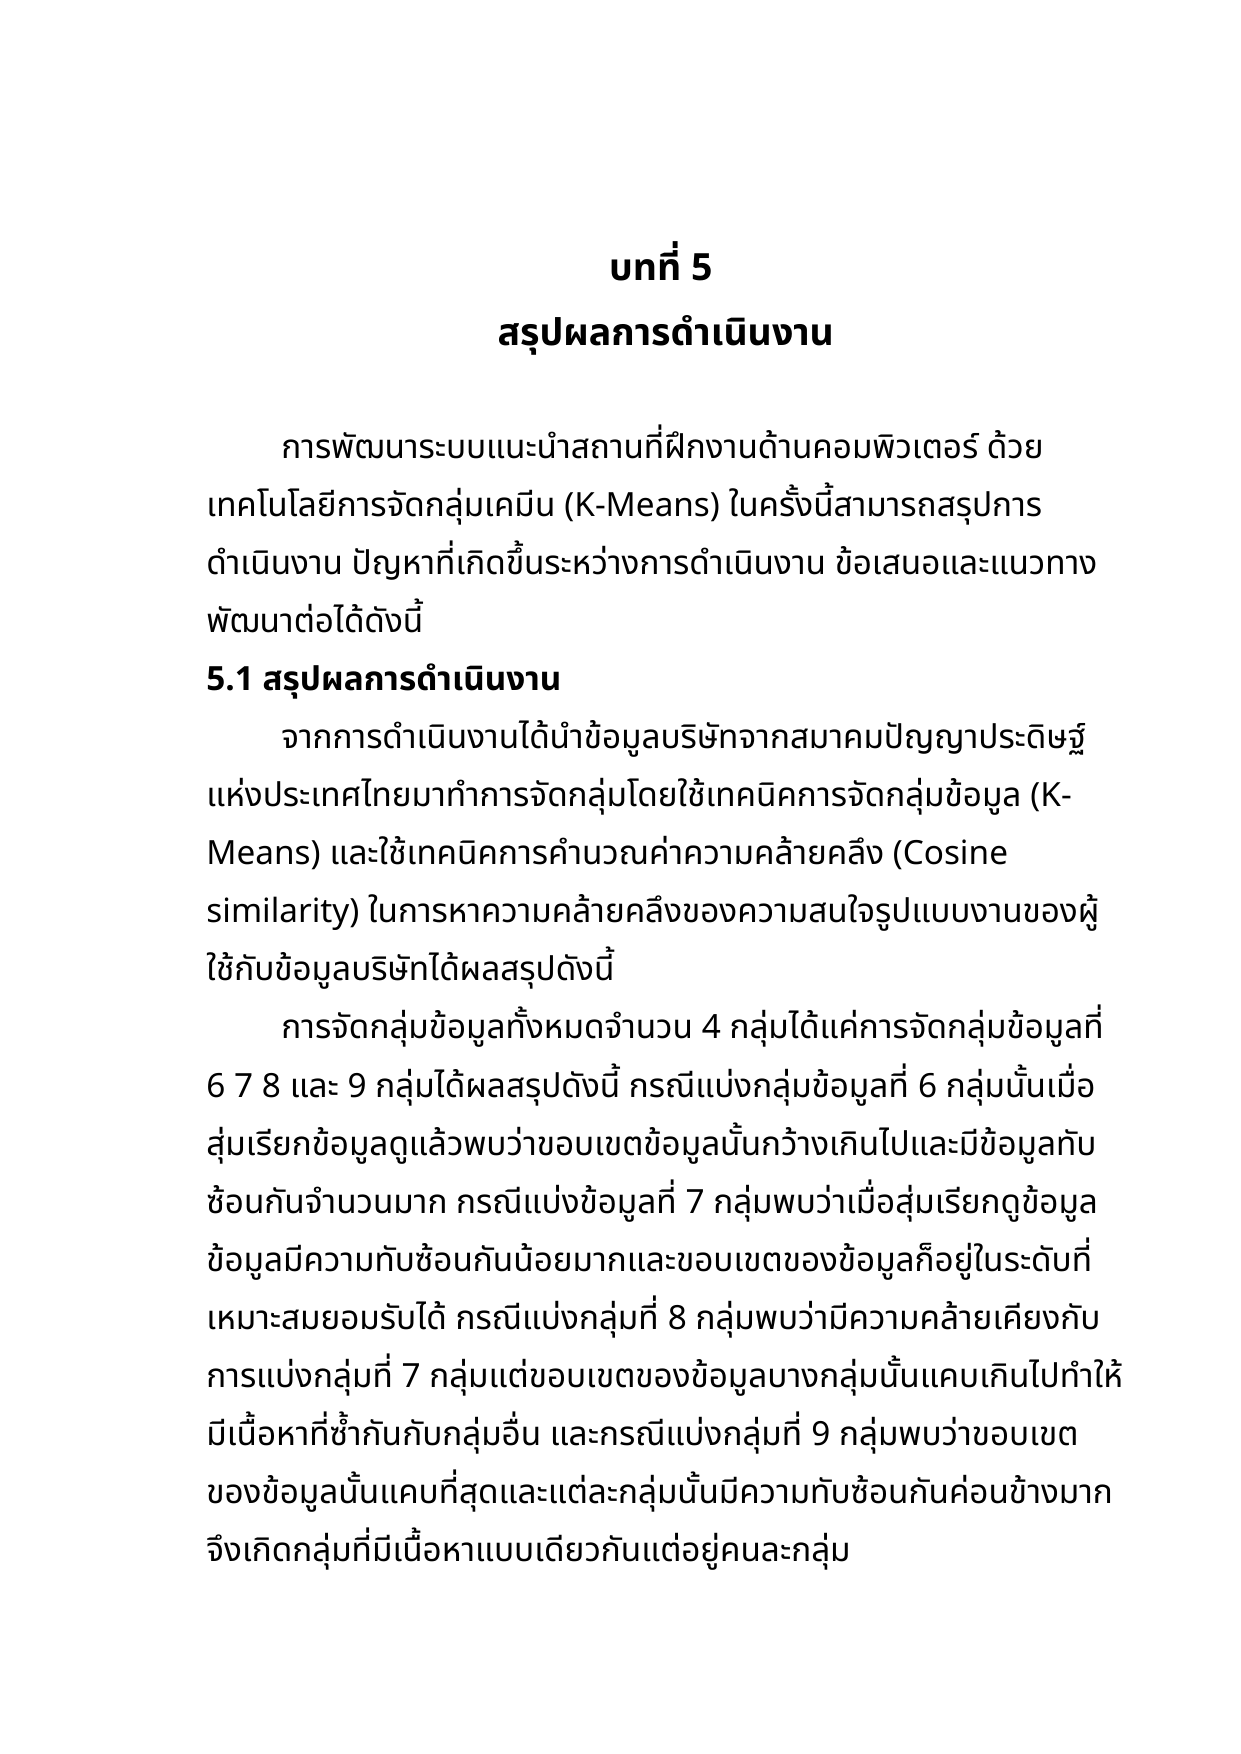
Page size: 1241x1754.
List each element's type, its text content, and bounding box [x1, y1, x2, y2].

subtitle บทที่ 5 สรุปผลการดำเนินงาน [206, 240, 1125, 362]
text การพัฒนาระบบแนะนำสถานที่ฝึกงานด้านคอมพิวเตอร์ ด้วยเทคโนโลยีการจัดกลุ่มเคมีน (K-Means) ในครั้งนี้สามารถสรุปการดำเนินงาน ปัญหาที่เกิดขึ้นระหว่างการดำเนินงาน ข้อเสนอและแนวทางพัฒนาต่อได้ดังนี้ [206, 423, 1125, 647]
text จากการดำเนินงานได้นำข้อมูลบริษัทจากสมาคมปัญญาประดิษฐ์แห่งประเทศไทยมาทำการจัดกลุ่มโดยใช้เทคนิคการจัดกลุ่มข้อมูล (K-Means) และใช้เทคนิคการคำนวณค่าความคล้ายคลึง (Cosine similarity) ในการหาความคล้ายคลึงของความสนใจรูปแบบงานของผู้ใช้กับข้อมูลบริษัทได้ผลสรุปดังนี้ [206, 713, 1125, 996]
text การจัดกลุ่มข้อมูลทั้งหมดจำนวน 4 กลุ่มได้แค่การจัดกลุ่มข้อมูลที่ 6 7 8 และ 9 กลุ่มได้ผลสรุปดังนี้ กรณีแบ่งกลุ่มข้อมูลที่ 6 กลุ่มนั้นเมื่อสุ่มเรียกข้อมูลดูแล้วพบว่าขอบเขตข้อมูลนั้นกว้างเกินไปและมีข้อมูลทับซ้อนกันจำนวนมาก กรณีแบ่งข้อมูลที่ 7 กลุ่มพบว่าเมื่อสุ่มเรียกดูข้อมูล ข้อมูลมีความทับซ้อนกันน้อยมากและขอบเขตของข้อมูลก็อยู่ในระดับที่เหมาะสมยอมรับได้ กรณีแบ่งกลุ่มที่ 8 กลุ่มพบว่ามีความคล้ายเคียงกับการแบ่งกลุ่มที่ 7 กลุ่มแต่ขอบเขตของข้อมูลบางกลุ่มนั้นแคบเกินไปทำให้มีเนื้อหาที่ซ้ำกันกับกลุ่มอื่น และกรณีแบ่งกลุ่มที่ 9 กลุ่มพบว่าขอบเขตของข้อมูลนั้นแคบที่สุดและแต่ละกลุ่มนั้นมีความทับซ้อนกันค่อนข้างมากจึงเกิดกลุ่มที่มีเนื้อหาแบบเดียวกันแต่อยู่คนละกลุ่ม [206, 1003, 1125, 1576]
subtitle 5.1 สรุปผลการดำเนินงาน [206, 655, 1125, 706]
